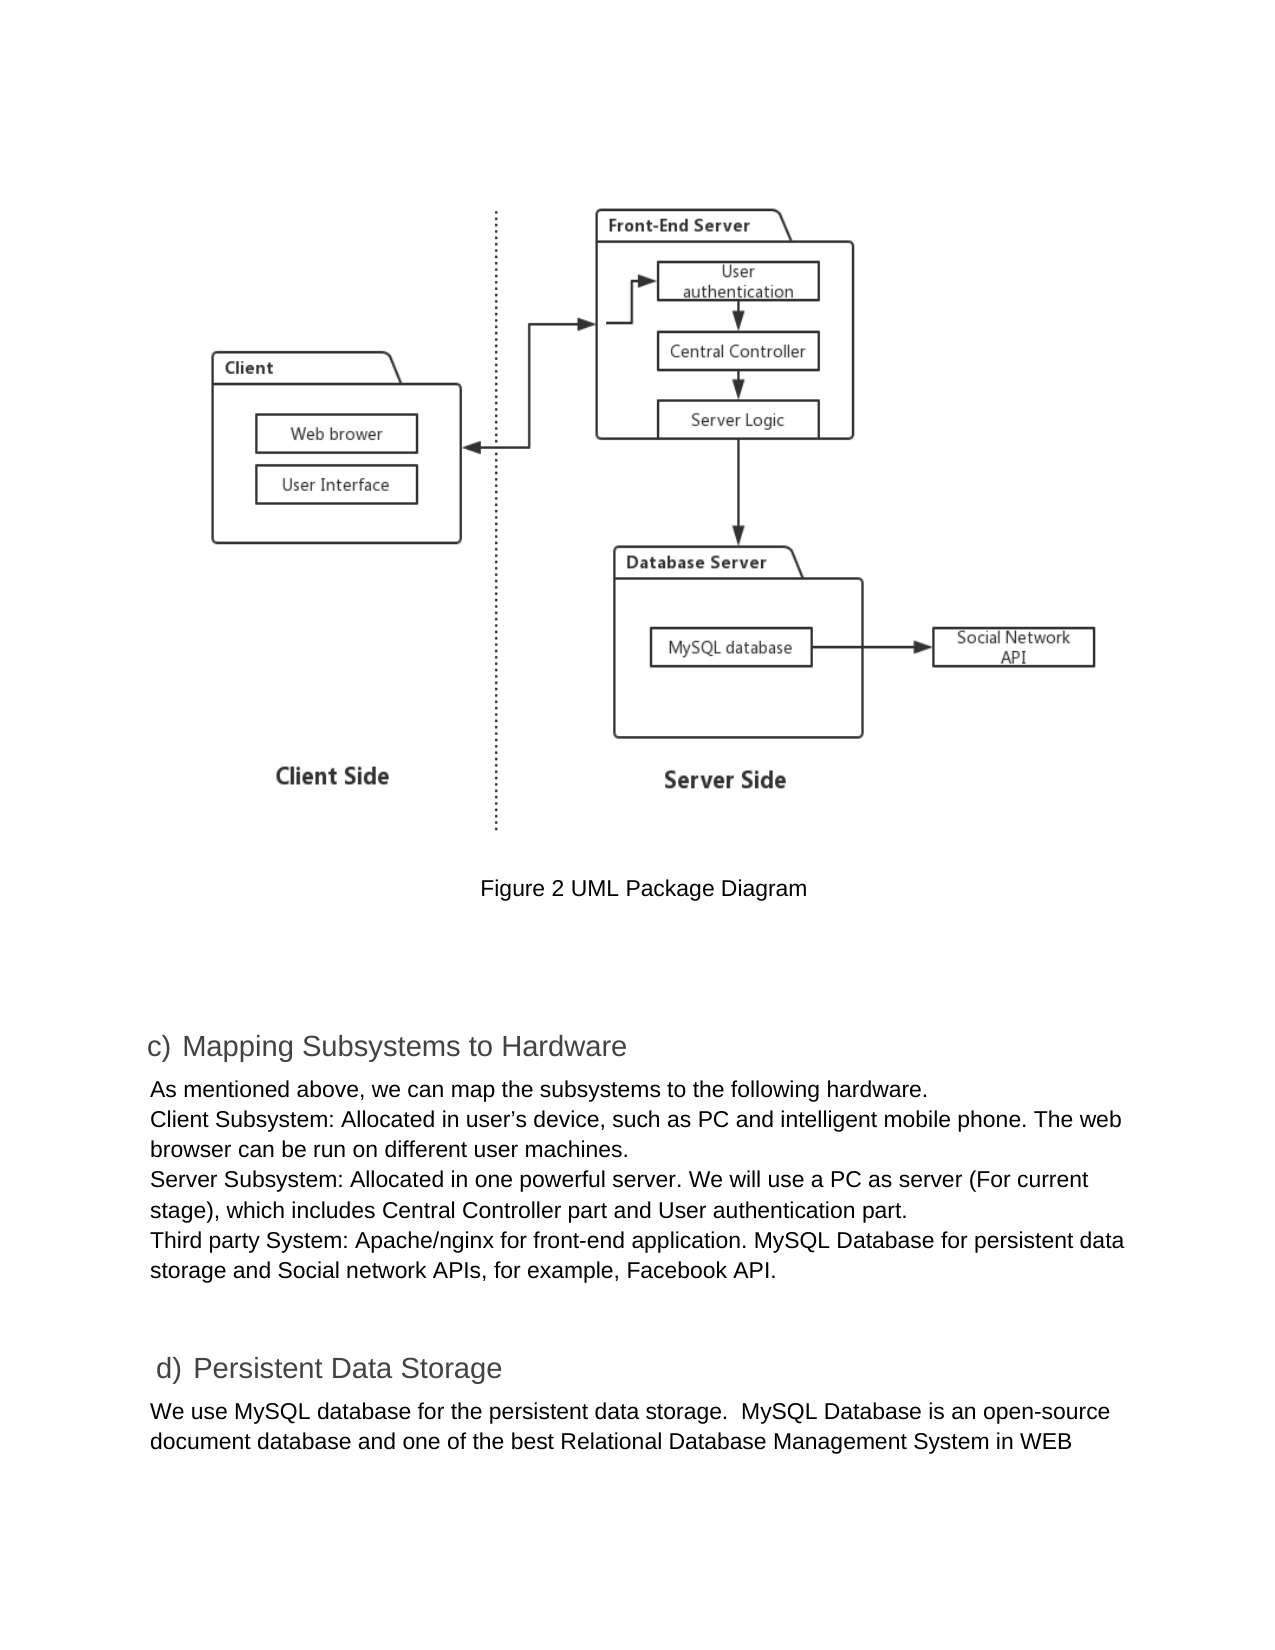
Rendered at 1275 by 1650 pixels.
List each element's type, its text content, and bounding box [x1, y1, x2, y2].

text Figure 2 UML Package Diagram [150, 875, 1137, 901]
text Third party System: Apache/nginx for front-end application. MySQL Database for persistent data storage and Social network APIs, for example, Facebook API. [150, 1227, 1137, 1283]
text Client Subsystem: Allocated in user’s device, such as PC and intelligent mobile phone. The web browser can be run on different user machines. [150, 1106, 1137, 1162]
picture [156, 150, 1132, 871]
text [150, 1398, 1137, 1454]
text As mentioned above, we can map the subsystems to the following hardware. [150, 1076, 1137, 1102]
subtitle d) Persistent Data Storage [116, 1351, 1137, 1384]
text Server Subsystem: Allocated in one powerful server. We will use a PC as server (For current stage), which includes Central Controller part and User authentication part. [150, 1166, 1137, 1223]
subtitle c) Mapping Subsystems to Hardware [147, 1029, 1137, 1062]
